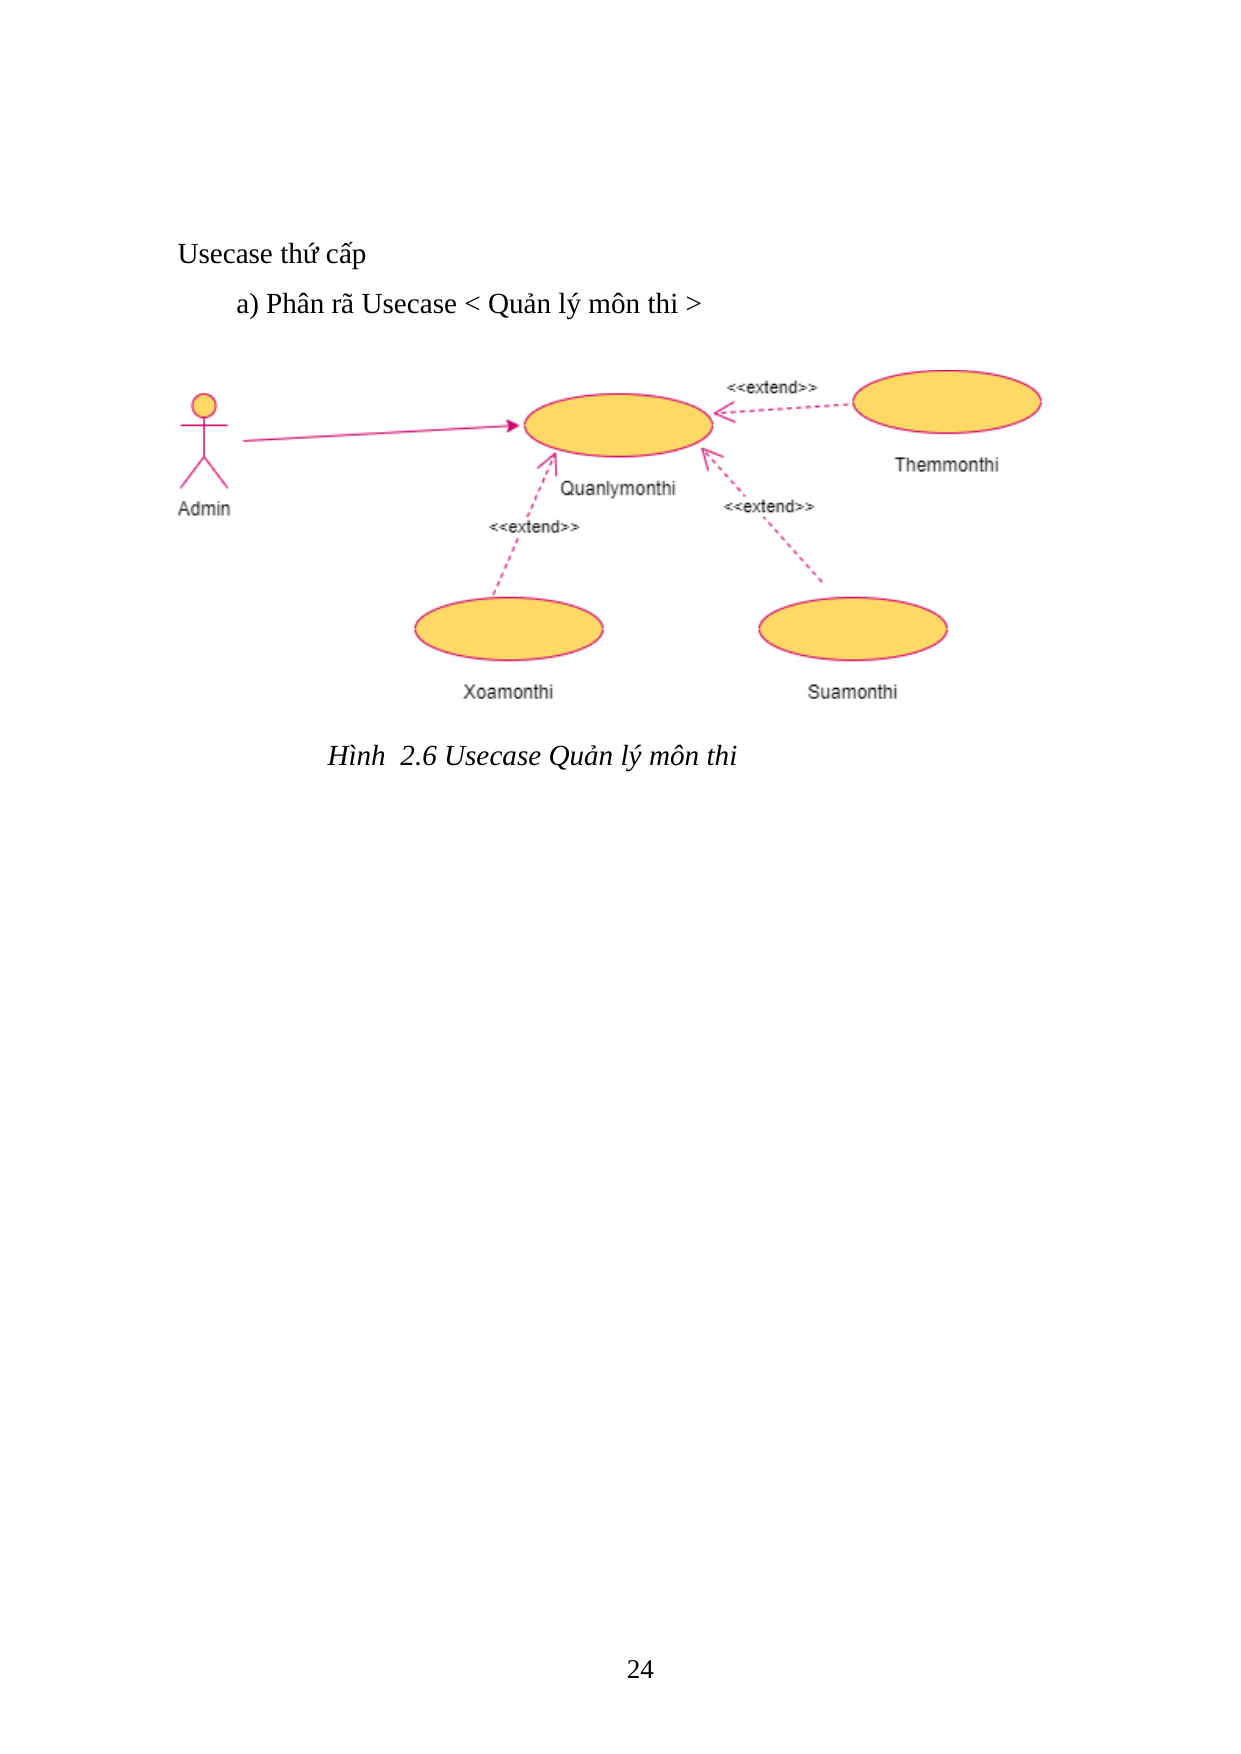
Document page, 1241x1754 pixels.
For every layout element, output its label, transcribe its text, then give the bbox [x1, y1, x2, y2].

list Phân rã Usecase < Quản lý môn thi > [236, 287, 1122, 320]
text Usecase thứ cấp [177, 236, 1122, 270]
picture [177, 370, 1042, 724]
